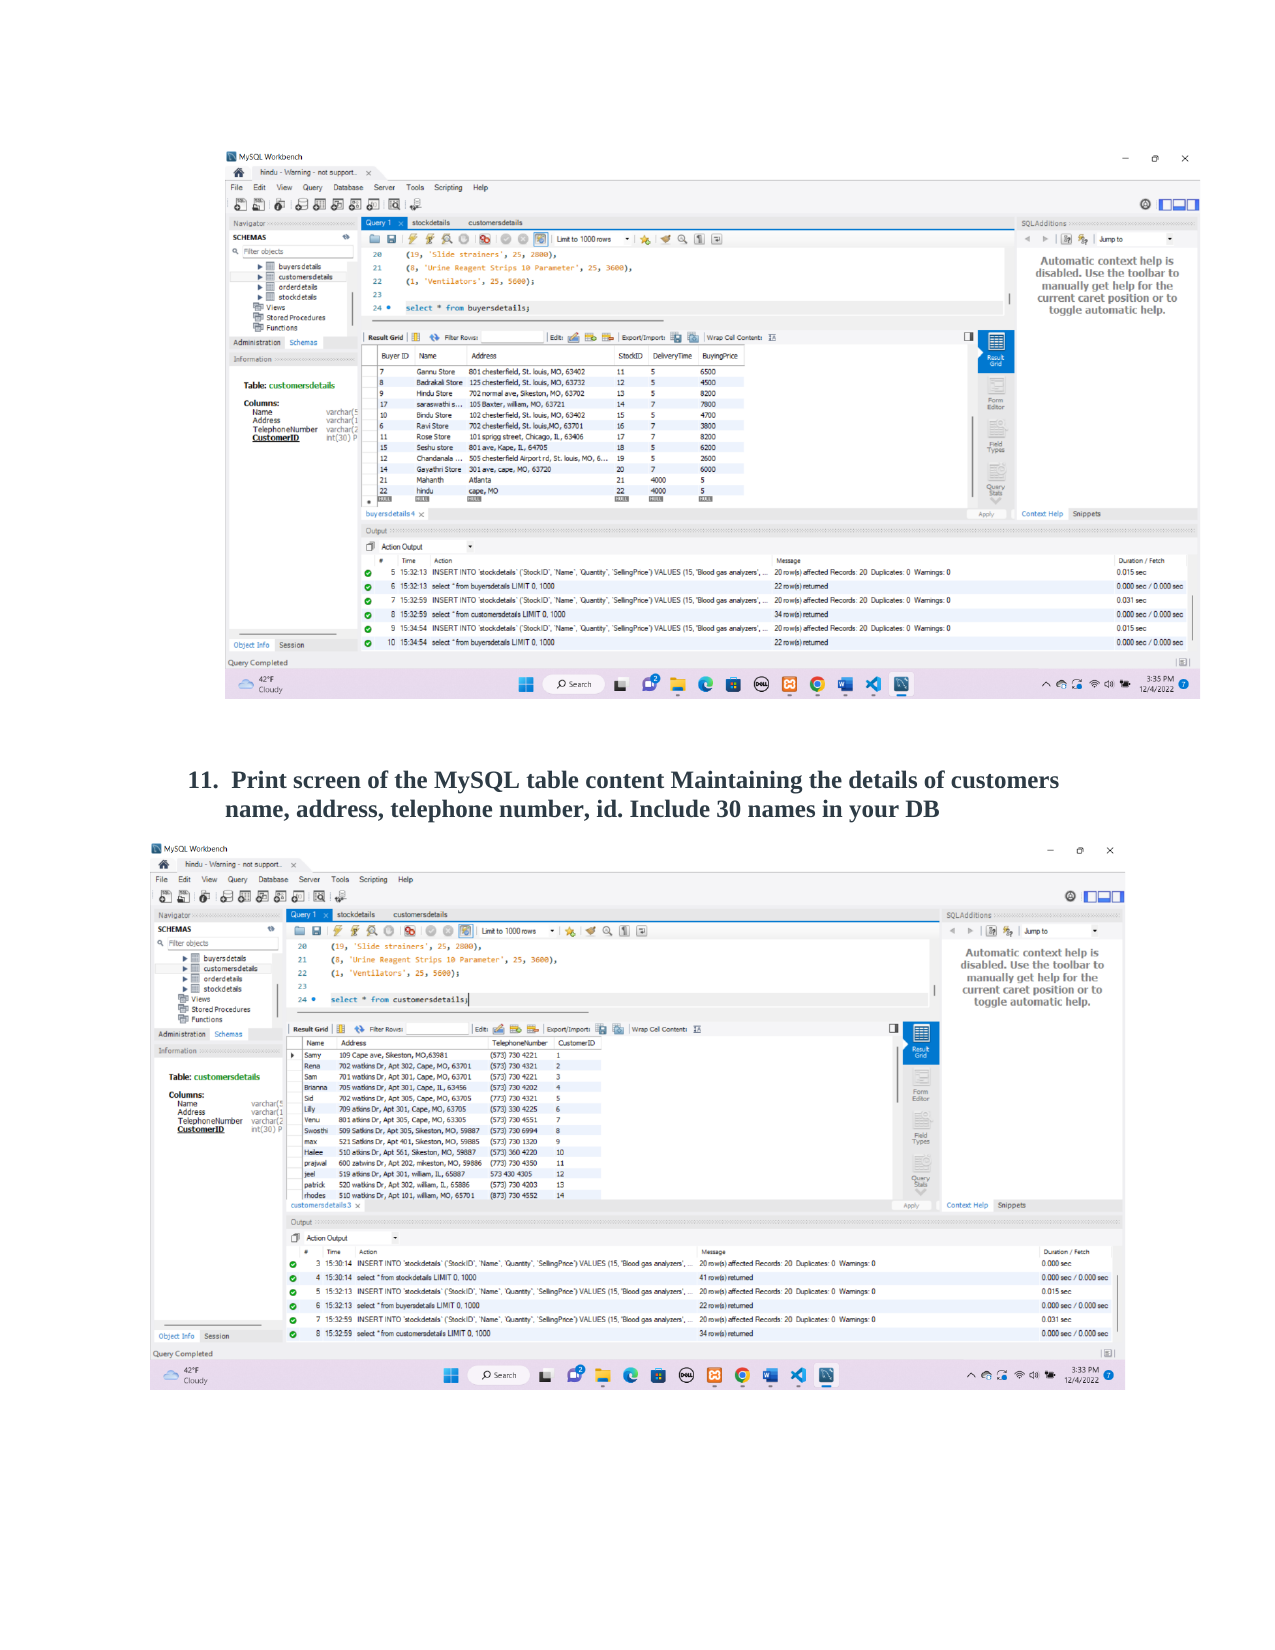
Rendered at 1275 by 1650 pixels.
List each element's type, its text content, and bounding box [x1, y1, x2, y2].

picture [150, 841, 1125, 1390]
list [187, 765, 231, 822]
list Print screen of the MySQL table content Maintaining the details of customers name, address, telephone number, id. Include 30 names in your DB [940, 765, 1125, 822]
picture [225, 150, 1200, 699]
